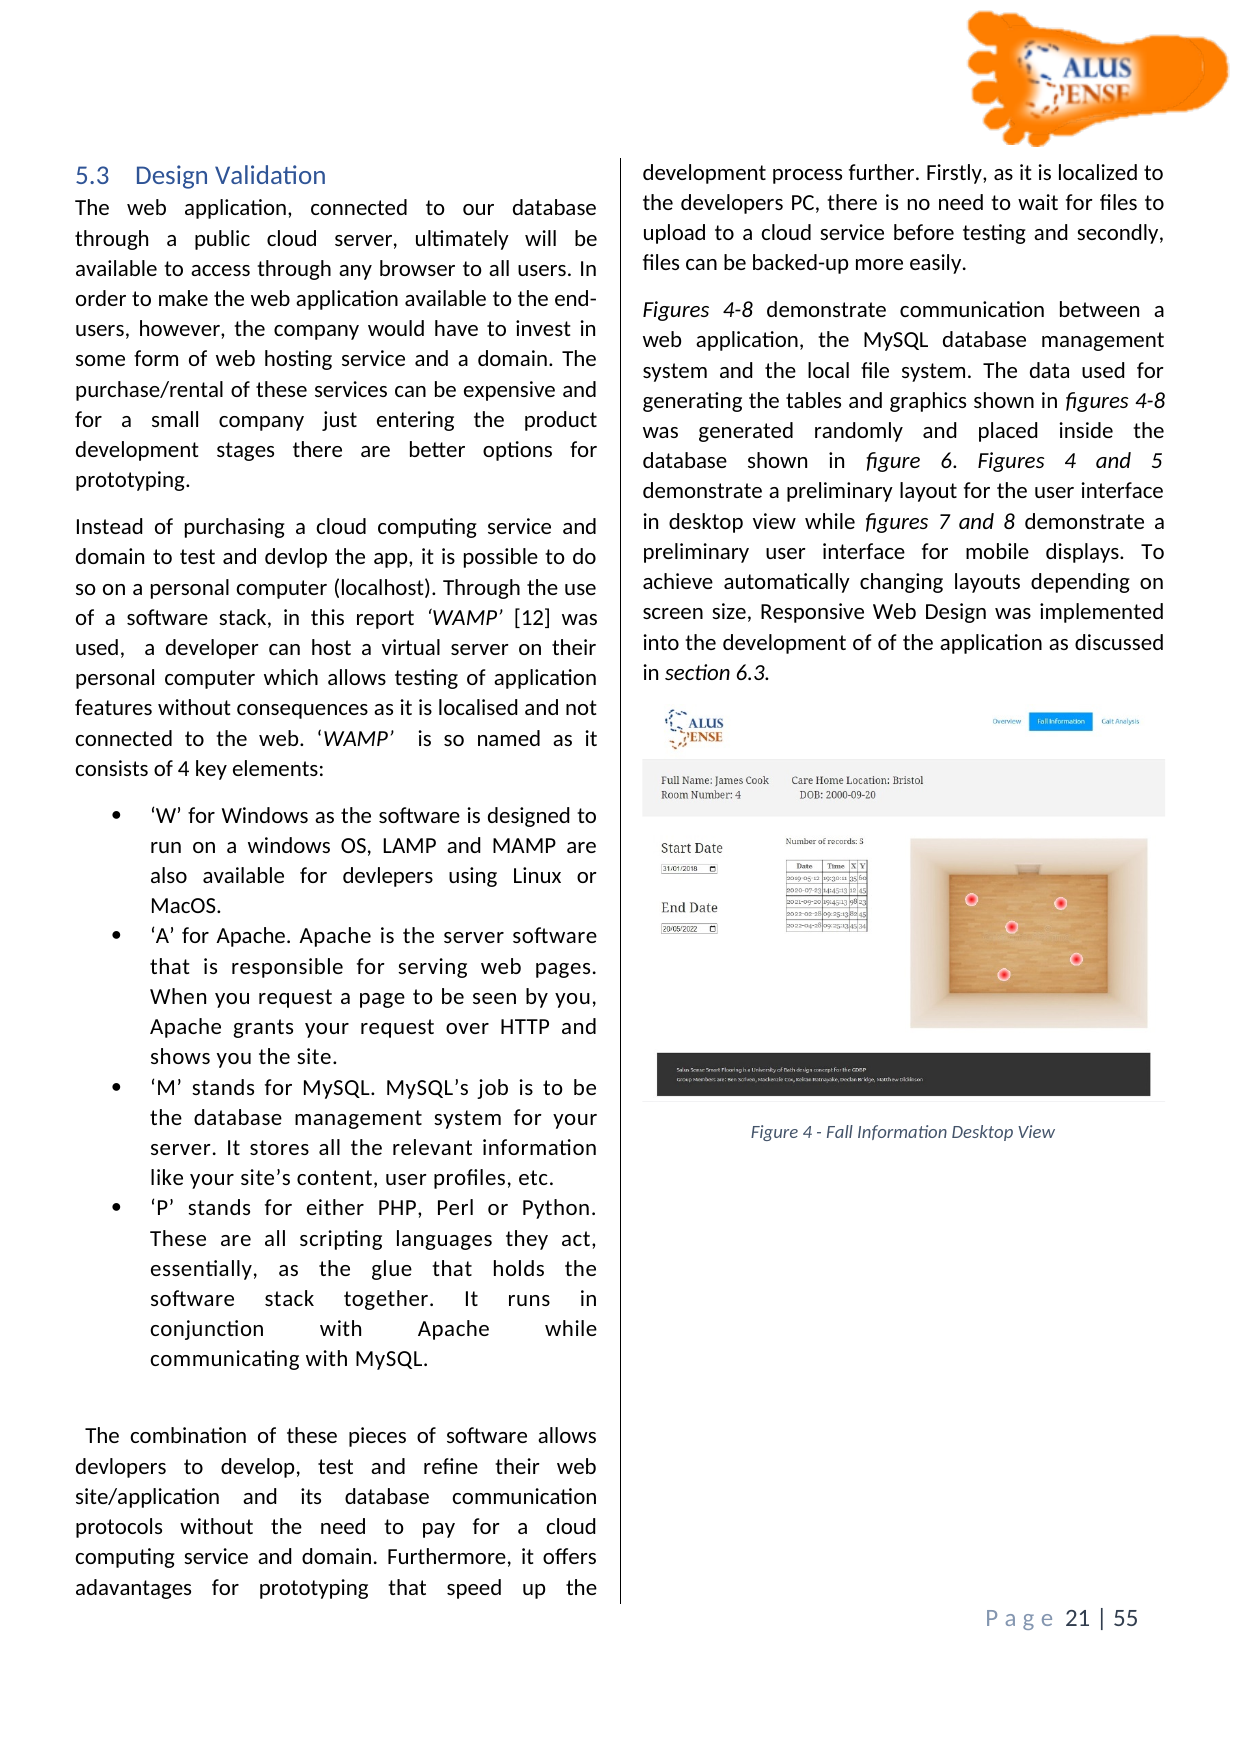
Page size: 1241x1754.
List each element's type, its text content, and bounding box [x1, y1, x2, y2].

list ‘M’ stands for MySQL. MySQL’s job is to be the database management system for your server. It stores all the relevant information like your site’s content, user profiles, etc. [112, 1073, 598, 1191]
text The combination of these pieces of software allows devlopers to develop, test and refine their web site/application and its database communication protocols without the need to pay for a cloud computing service and domain. Furthermore, it offers adavantages for prototyping that speed up the development process further. Firstly, as it is localized to the developers PC, there is no need to wait for files to upload to a cloud service before testing and secondly, files can be backed-up more easily. [642, 158, 1165, 276]
list ‘W’ for Windows as the software is designed to run on a windows OS, LAMP and MAMP are also available for devlepers using Linux or MacOS. [112, 801, 598, 919]
text The combination of these pieces of software allows devlopers to develop, test and refine their web site/application and its database communication protocols without the need to pay for a cloud computing service and domain. Furthermore, it offers adavantages for prototyping that speed up the development process further. Firstly, as it is localized to the developers PC, there is no need to wait for files to upload to a cloud service before testing and secondly, files can be backed-up more easily. [75, 1422, 598, 1601]
text Figure 4 - Fall Information Desktop View [642, 1120, 1165, 1143]
list ‘P’ stands for either PHP, Perl or Python. These are all scripting languages they act, essentially, as the glue that holds the software stack together. It runs in conjunction with Apache while communicating with MySQL. [112, 1193, 598, 1372]
subtitle Design Validation [75, 158, 598, 191]
text Figures 4-8 demonstrate communication between a web application, the MySQL database management system and the local file system. The data used for generating the tables and graphics shown in figures 4-8 was generated randomly and placed inside the database shown in figure 6. Figures 4 and 5 demonstrate a preliminary layout for the user interface in desktop view while figures 7 and 8 demonstrate a preliminary user interface for mobile displays. To achieve automatically changing layouts depending on screen size, Responsive Web Design was implemented into the development of of the application as discussed in section 6.3. [642, 295, 1165, 686]
picture [642, 704, 1166, 1102]
text Instead of purchasing a cloud computing service and domain to test and devlop the app, it is possible to do so on a personal computer (localhost). Through the use of a software stack, in this report ‘WAMP’ was used, a developer can host a virtual server on their personal computer which allows testing of application features without consequences as it is localised and not connected to the web. ‘WAMP’ is so named as it consists of 4 key elements: [75, 512, 598, 782]
text The web application, connected to our database through a public cloud server, ultimately will be available to access through any browser to all users. In order to make the web application available to the end-users, however, the company would have to invest in some form of web hosting service and a domain. The purchase/rental of these services can be expensive and for a small company just entering the product development stages there are better options for prototyping. [75, 193, 598, 493]
list ‘A’ for Apache. Apache is the server software that is responsible for serving web pages. When you request a page to be seen by you, Apache grants your request over HTTP and shows you the site. [112, 922, 598, 1070]
picture [953, 10, 1241, 147]
